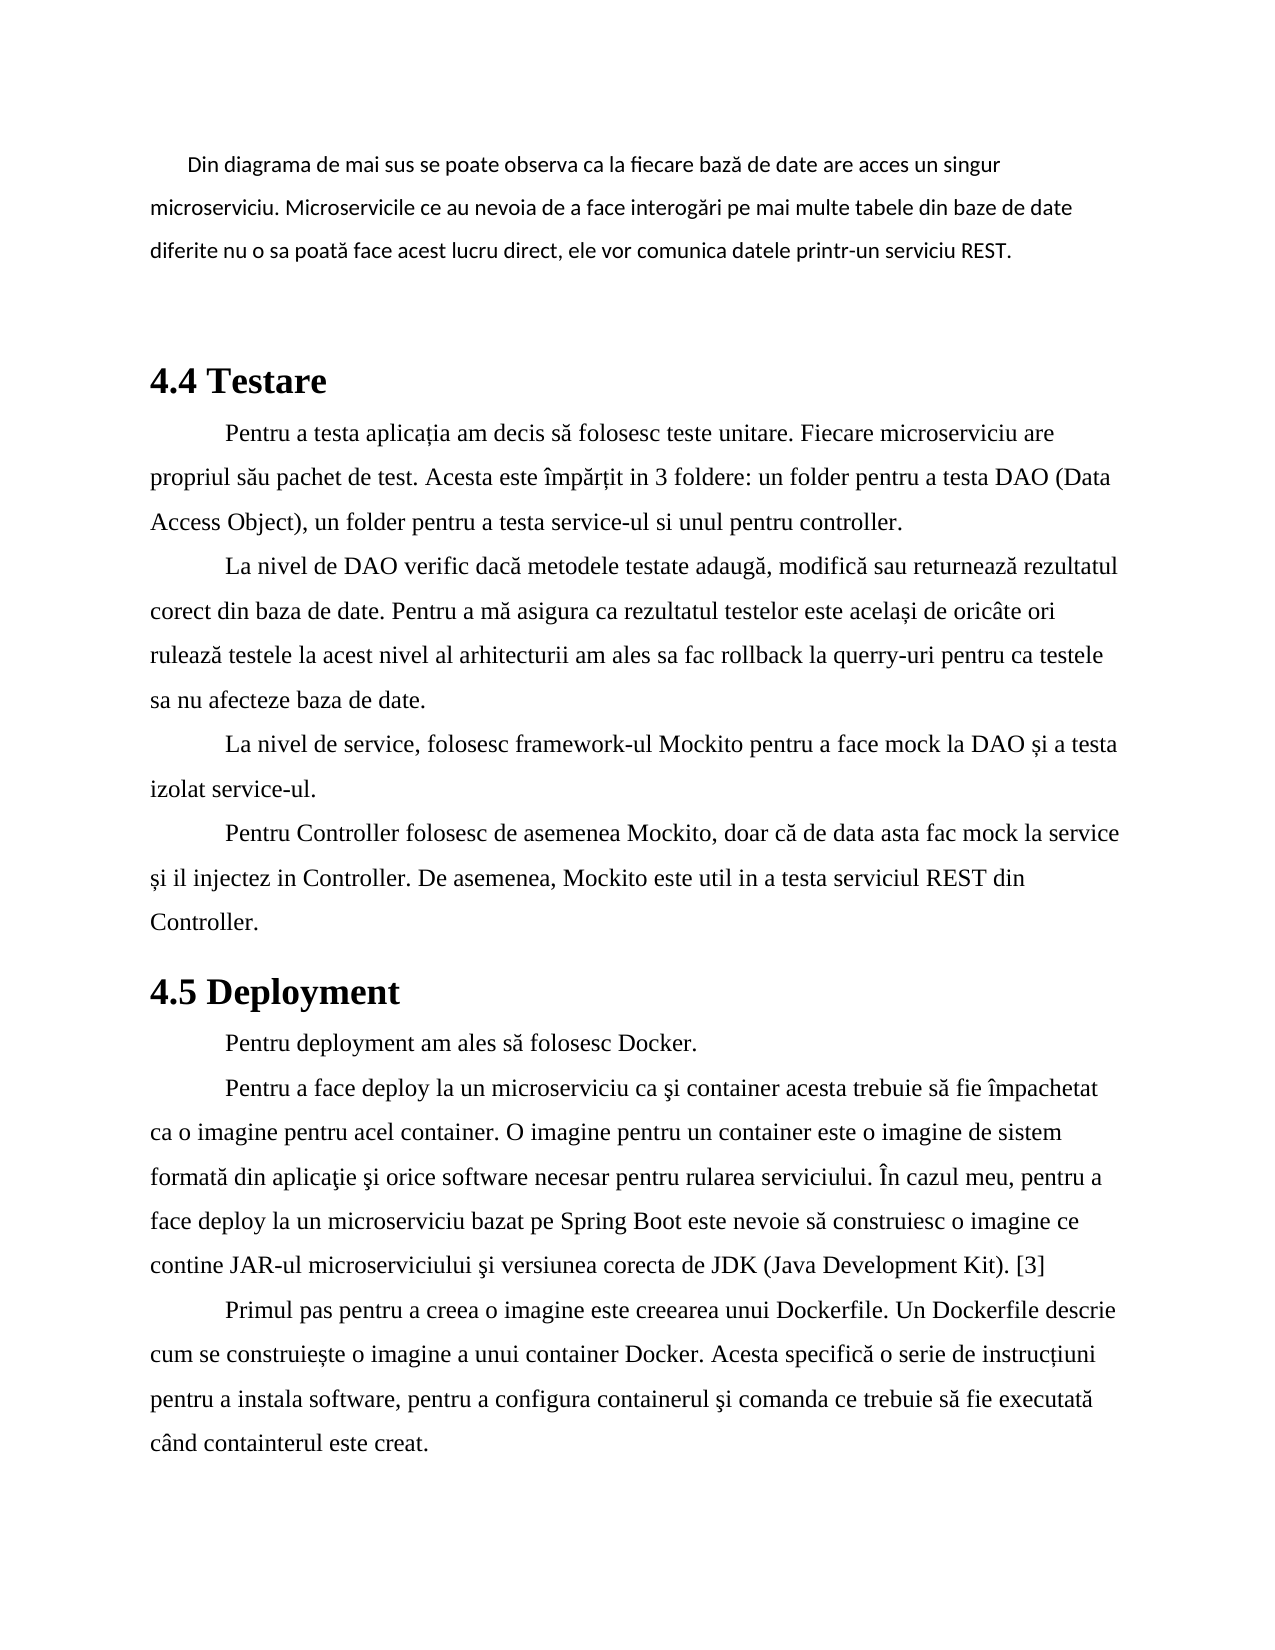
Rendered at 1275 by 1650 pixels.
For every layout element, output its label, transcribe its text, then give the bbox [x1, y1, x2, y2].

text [150, 969, 1125, 1457]
text 4.4 Testare Pentru a testa aplicația am decis să folosesc teste unitare. Fiecare microserviciu are propriul său pachet de test. Acesta este împărțit in 3 foldere: un folder pentru a testa DAO (Data Access Object), un folder pentru a testa service-ul si unul pentru controller. La nivel de DAO verific dacă metodele testate adaugă, modifică sau returnează rezultatul corect din baza de date. Pentru a mă asigura ca rezultatul testelor este același de oricâte ori rulează testele la acest nivel al arhitecturii am ales sa fac rollback la querry-uri pentru ca testele sa nu afecteze baza de date. La nivel de service, folosesc framework-ul Mockito pentru a face mock la DAO și a testa izolat service-ul. Pentru Controller folosesc de asemenea Mockito, doar că de data asta fac mock la service și il injectez in Controller. De asemenea, Mockito este util in a testa serviciul REST din Controller. [150, 359, 1125, 936]
text Din diagrama de mai sus se poate observa ca la fiecare bază de date are acces un singur microserviciu. Microservicile ce au nevoia de a face interogări pe mai multe tabele din baze de date diferite nu o sa poată face acest lucru direct, ele vor comunica datele printr-un serviciu REST. [150, 150, 1125, 265]
